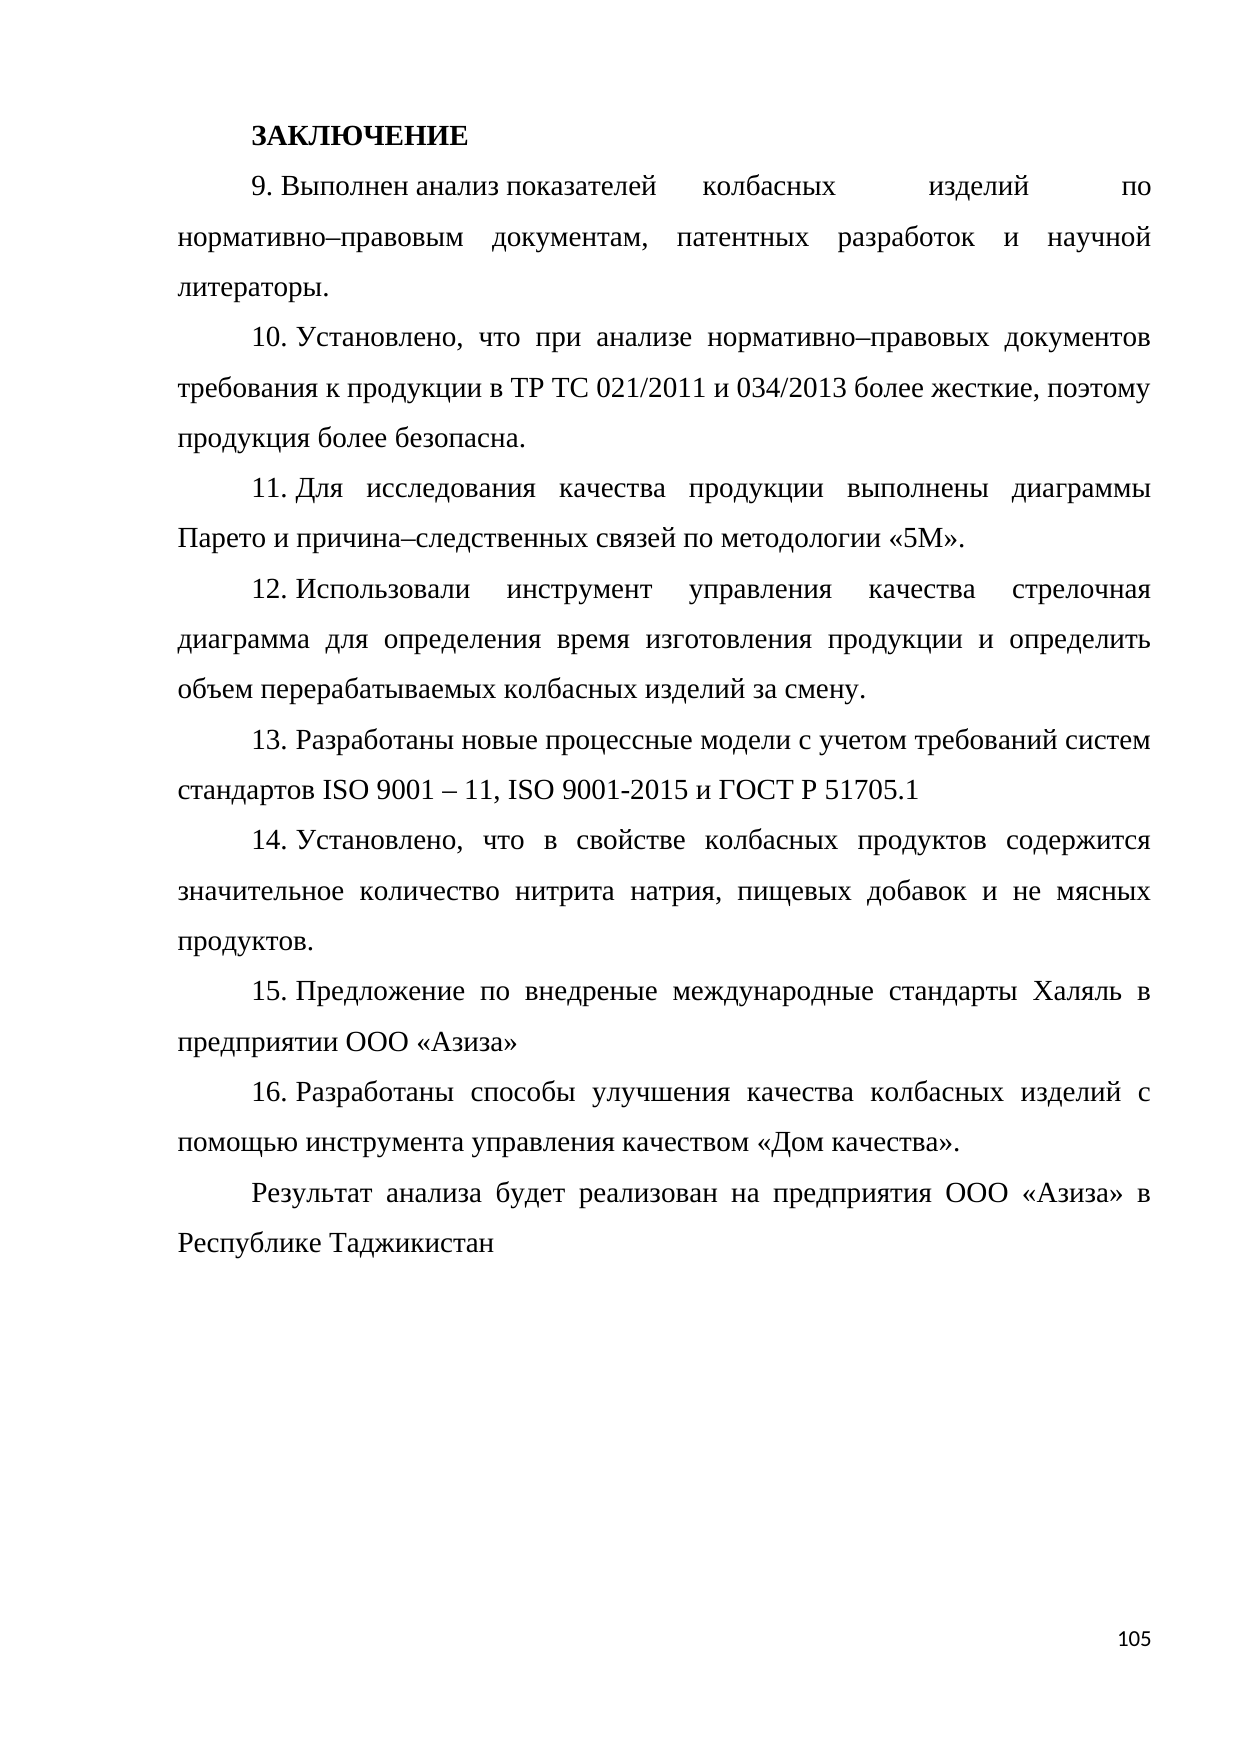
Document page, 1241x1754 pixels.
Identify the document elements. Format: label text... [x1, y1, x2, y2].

subtitle ЗАКЛЮЧЕНИЕ [177, 118, 1152, 152]
list Установлено, что в свойстве колбасных продуктов содержится значительное количество нитрита натрия, пищевых добавок и не мясных продуктов. [177, 822, 1152, 957]
list Предложение по внедреные международные стандарты Халяль в предприятии ООО «Азиза» [177, 973, 1152, 1057]
list Установлено, что при анализе нормативно–правовых документов требования к продукции в ТР ТС 021/2011 и 034/2013 более жесткие, поэтому продукция более безопасна. [177, 319, 1152, 453]
list Выполнен анализ показателей колбасных изделий по нормативно–правовым документам, патентных разработок и научной литераторы. [177, 168, 1152, 303]
text Результат анализа будет реализован на предприятия ООО «Азиза» в Республике Таджикистан [177, 1175, 1152, 1258]
list Разработаны способы улучшения качества колбасных изделий с помощью инструмента управления качеством «Дом качества». [177, 1074, 1152, 1158]
list Для исследования качества продукции выполнены диаграммы Парето и причина–следственных связей по методологии «5М». [177, 470, 1152, 554]
list Использовали инструмент управления качества стрелочная диаграмма для определения время изготовления продукции и определить объем перерабатываемых колбасных изделий за смену. [177, 571, 1152, 705]
list Разработаны новые процессные модели с учетом требований систем стандартов ISO 9001 – 11, ISO 9001-2015 и ГОСТ Р 51705.1 [177, 722, 1152, 806]
